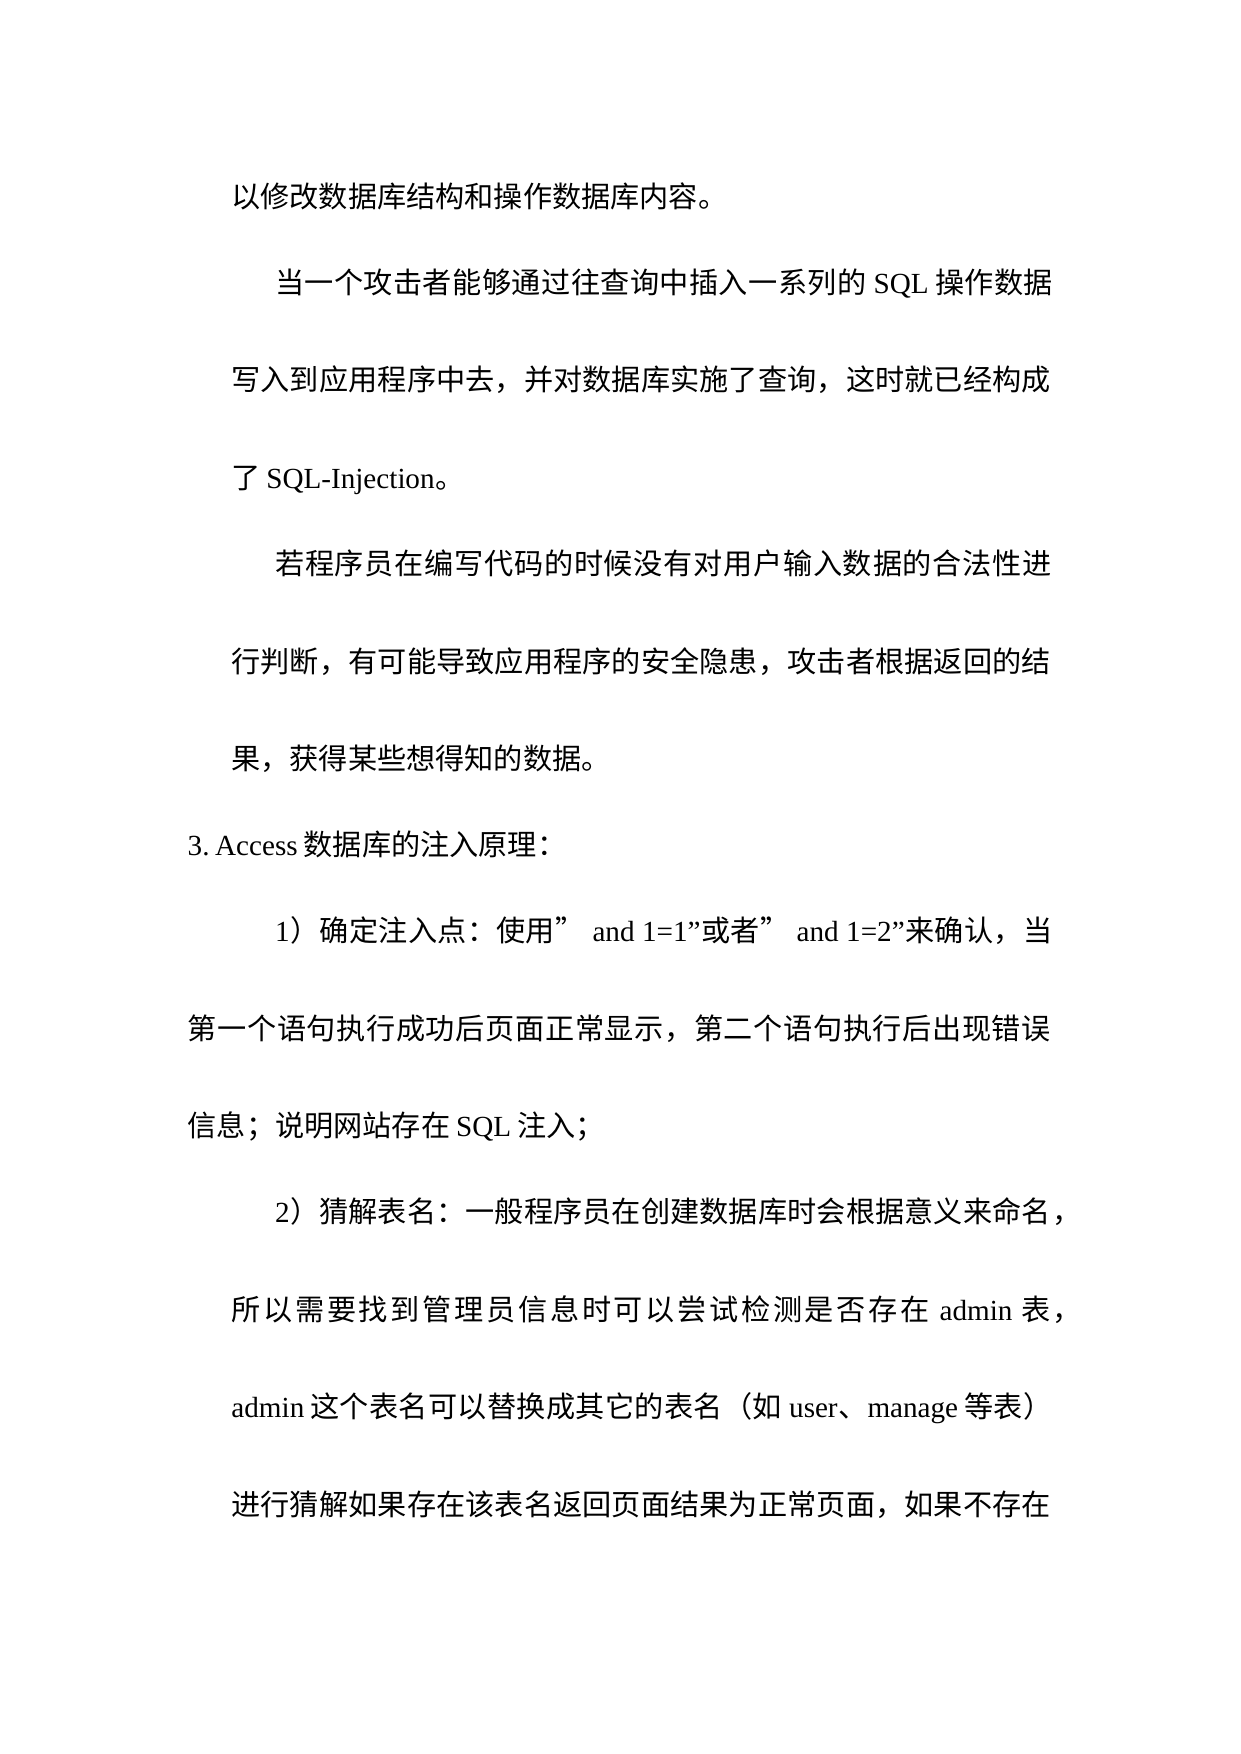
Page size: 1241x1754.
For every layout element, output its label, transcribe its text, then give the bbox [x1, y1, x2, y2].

text 若程序员在编写代码的时候没有对用户输入数据的合法性进行判断，有可能导致应用程序的安全隐患，攻击者根据返回的结果，获得某些想得知的数据。 [231, 529, 1053, 789]
text 1）确定注入点：使用” and 1=1”或者” and 1=2”来确认，当第一个语句执行成功后页面正常显示，第二个语句执行后出现错误信息；说明网站存在SQL注入； [187, 897, 1053, 1157]
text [231, 162, 1053, 227]
text 3. Access数据库的注入原理： [187, 810, 1053, 875]
text 当一个攻击者能够通过往查询中插入一系列的SQL操作数据写入到应用程序中去，并对数据库实施了查询，这时就已经构成了SQL-Injection。 [231, 248, 1053, 508]
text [231, 1178, 1053, 1535]
